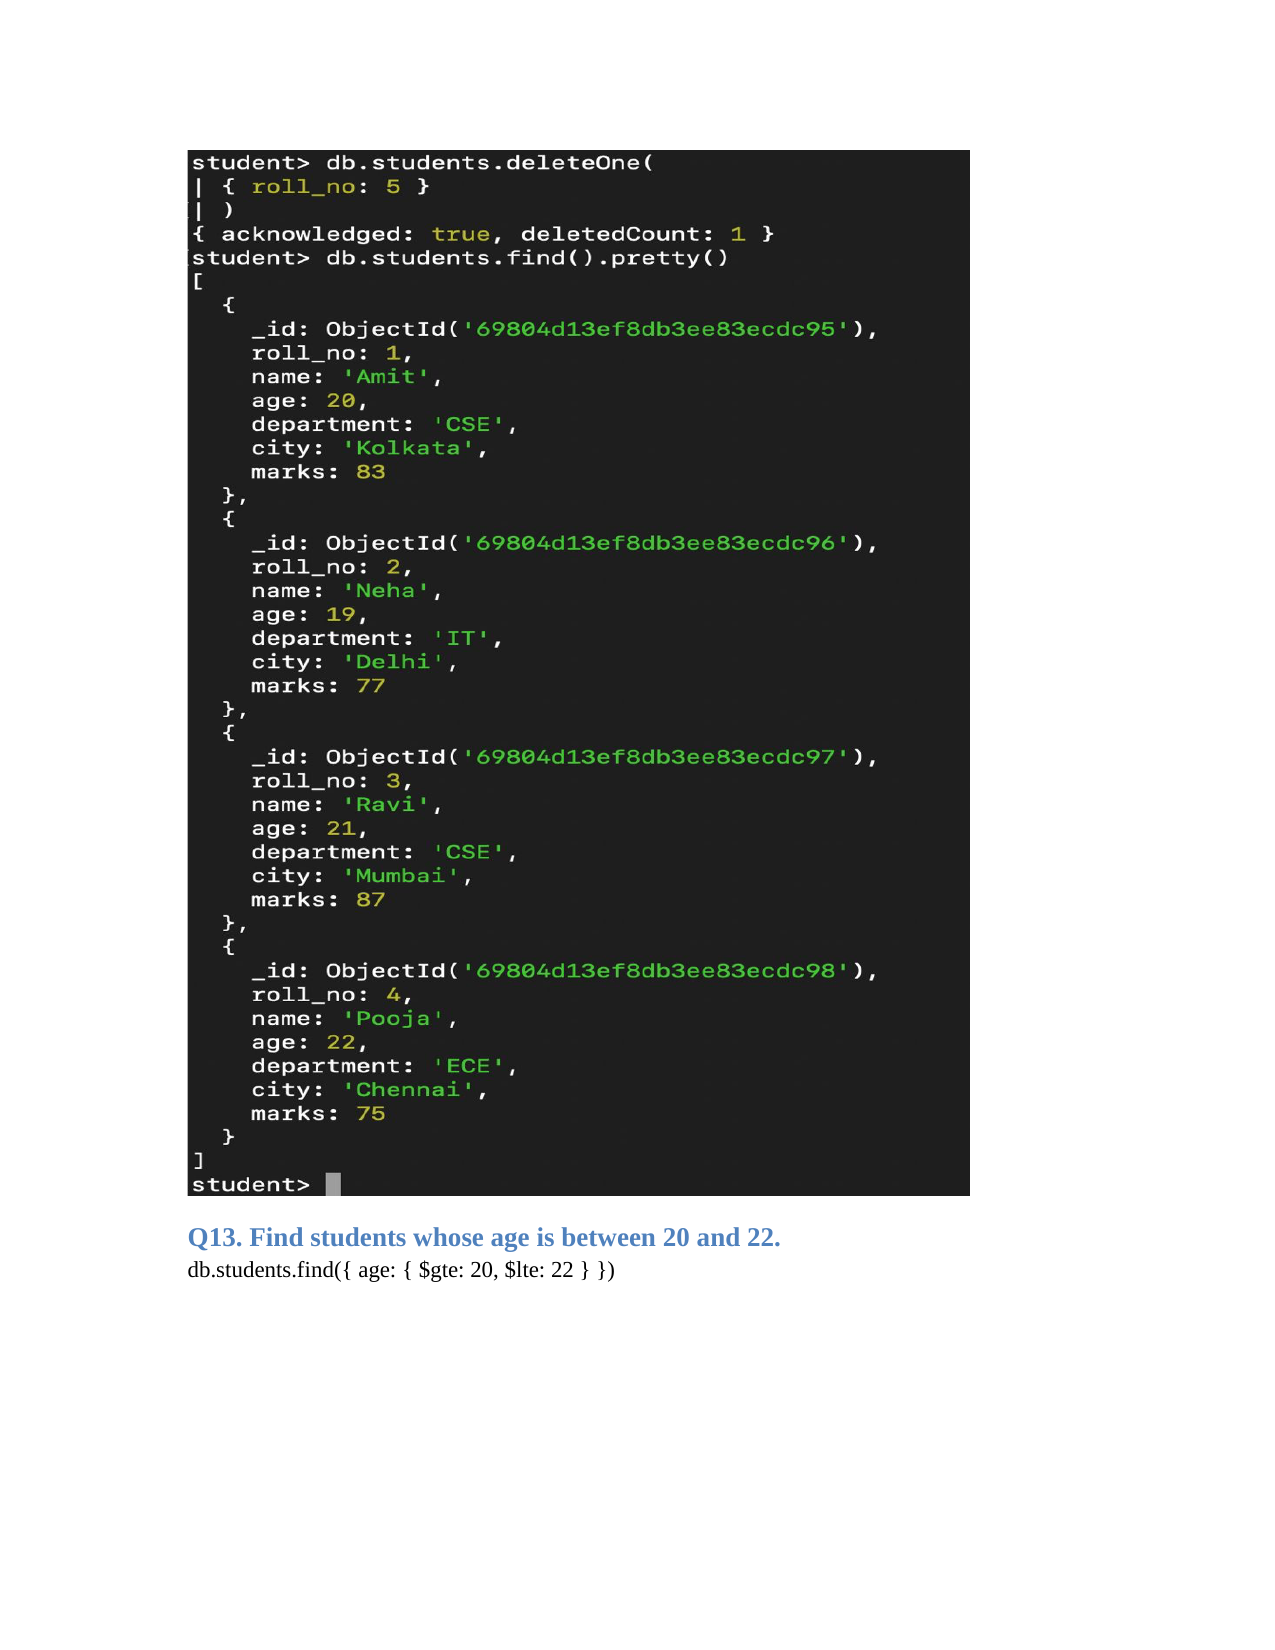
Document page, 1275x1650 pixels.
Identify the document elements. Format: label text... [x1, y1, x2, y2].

text db.students.find({ age: { $gte: 20, $lte: 22 } }) [187, 1256, 1087, 1283]
subtitle Q13. Find students whose age is between 20 and 22. [187, 1221, 1087, 1252]
picture [187, 150, 970, 1196]
